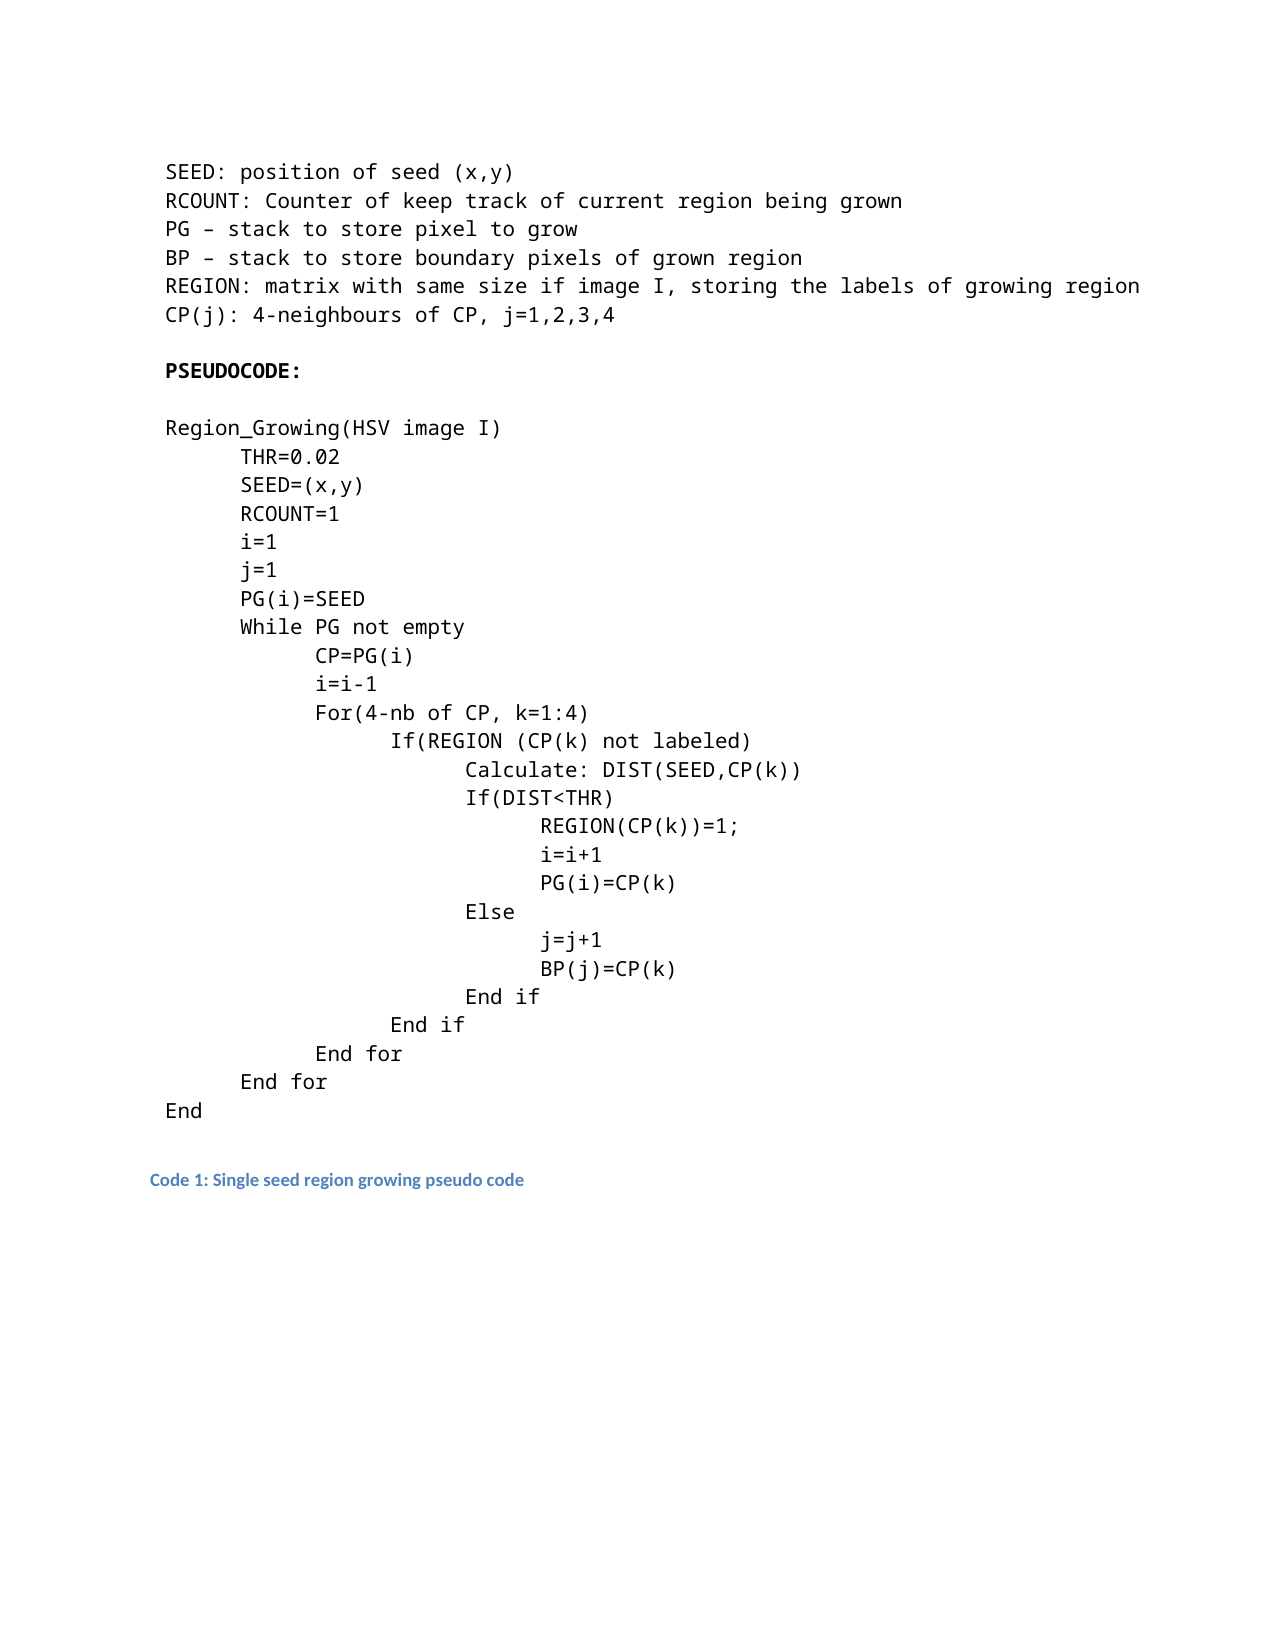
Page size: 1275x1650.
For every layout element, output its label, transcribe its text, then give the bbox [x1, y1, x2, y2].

text Code 1: Single seed region growing pseudo code [150, 1168, 1125, 1191]
